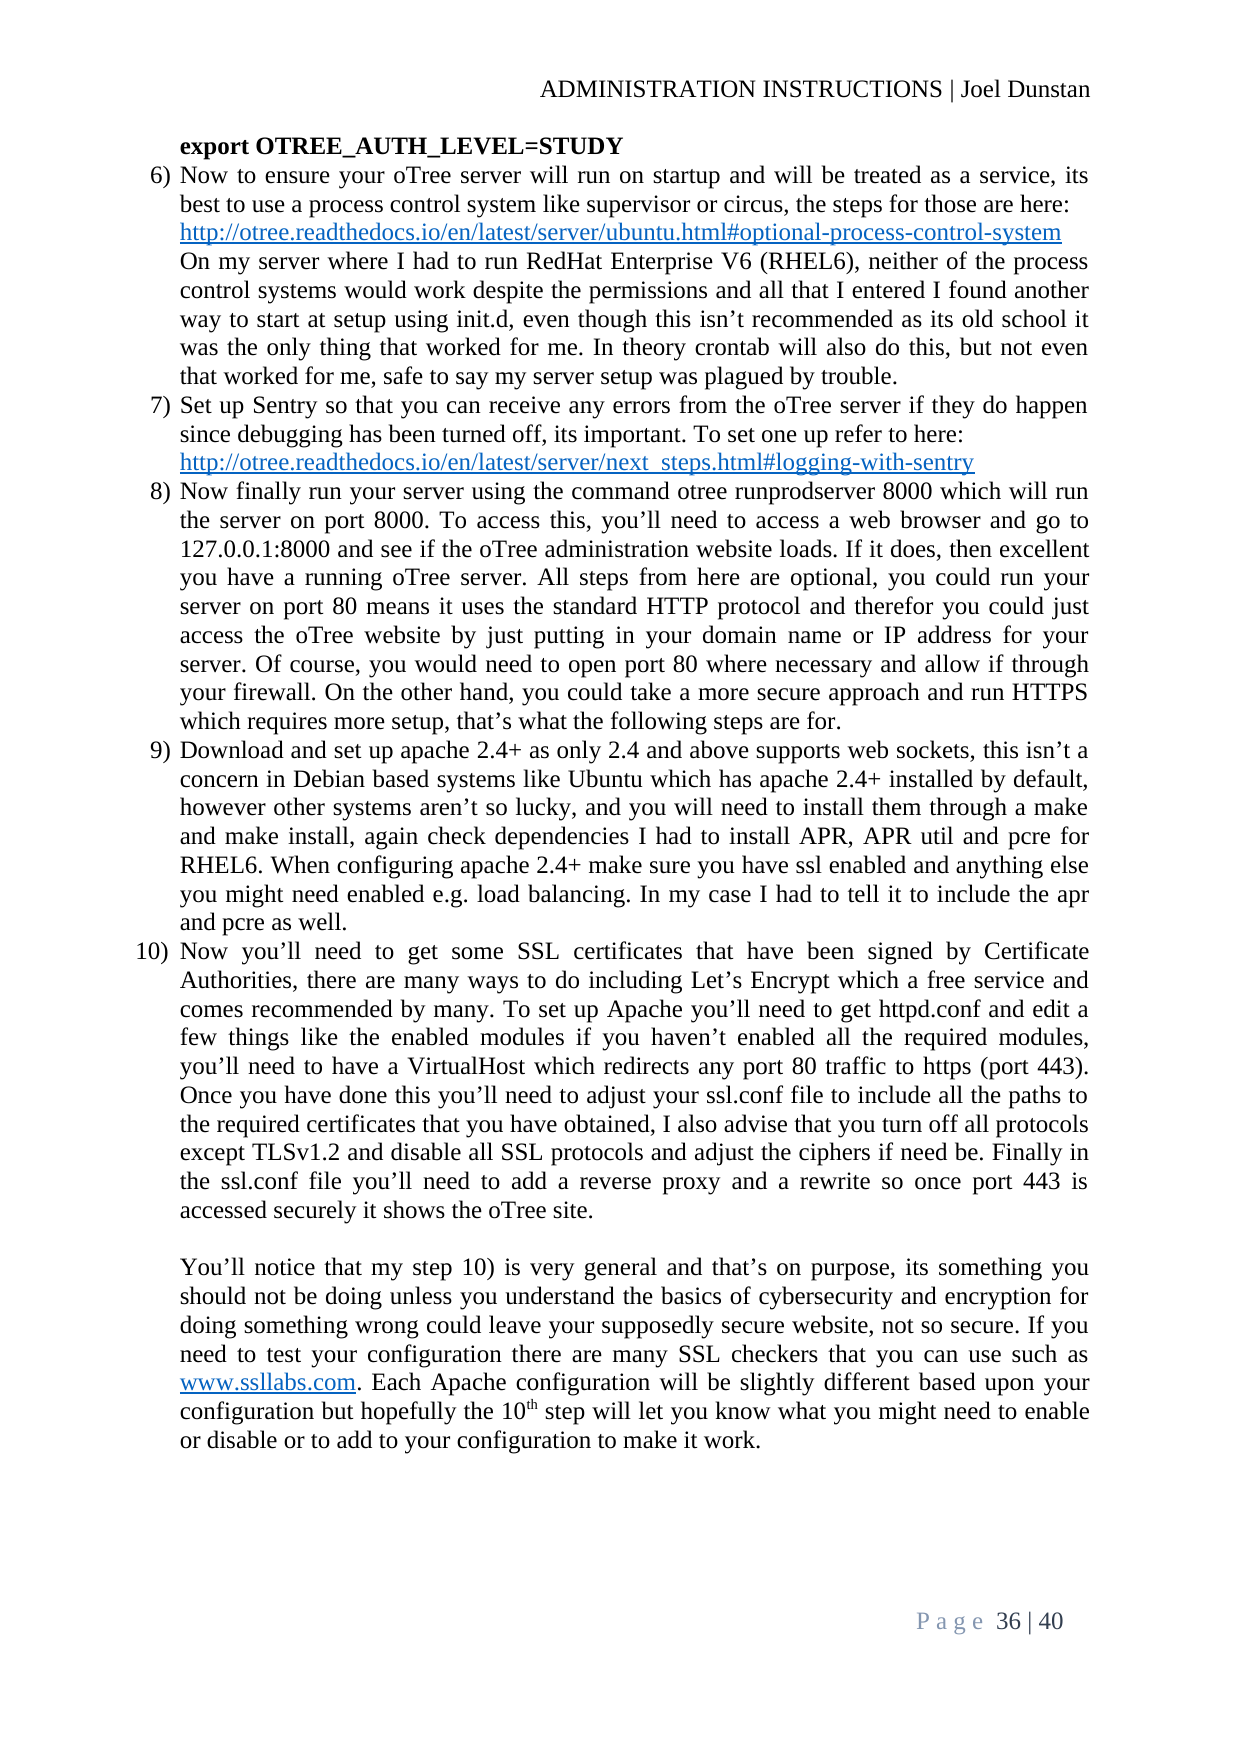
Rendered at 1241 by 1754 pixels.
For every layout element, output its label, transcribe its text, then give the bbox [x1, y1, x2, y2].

list Download and set up apache 2.4+ as only 2.4 and above supports web sockets, this isn’t a concern in Debian based systems like Ubuntu which has apache 2.4+ installed by default, however other systems aren’t so lucky, and you will need to install them through a make and make install, again check dependencies I had to install APR, APR util and pcre for RHEL6. When configuring apache 2.4+ make sure you have ssl enabled and anything else you might need enabled e.g. load balancing. In my case I had to tell it to include the apr and pcre as well. [150, 735, 1090, 936]
text http://otree.readthedocs.io/en/latest/server/next_steps.html#logging-with-sentry [179, 447, 1090, 476]
text On my server where I had to run RedHat Enterprise V6 (RHEL6), neither of the process control systems would work despite the permissions and all that I entered I found another way to start at setup using init.d, even though this isn’t recommended as its old school it was the only thing that worked for me. In theory crontab will also do this, but not even that worked for me, safe to say my server setup was plagued by trouble. [179, 246, 1090, 390]
list Set up Sentry so that you can receive any errors from the oTree server if they do happen since debugging has been turned off, its important. To set one up refer to here: [150, 390, 1090, 447]
list Now you’ll need to get some SSL certificates that have been signed by Certificate Authorities, there are many ways to do including Let’s Encrypt which a free service and comes recommended by many. To set up Apache you’ll need to get httpd.conf and edit a few things like the enabled modules if you haven’t enabled all the required modules, you’ll need to have a VirtualHost which redirects any port 80 traffic to https (port 443). Once you have done this you’ll need to adjust your ssl.conf file to include all the paths to the required certificates that you have obtained, I also advise that you turn off all protocols except TLSv1.2 and disable all SSL protocols and adjust the ciphers if need be. Finally in the ssl.conf file you’ll need to add a reverse proxy and a rewrite so once port 443 is accessed securely it shows the oTree site. [135, 936, 1090, 1224]
text http://otree.readthedocs.io/en/latest/server/ubuntu.html#optional-process-control-system [179, 217, 1090, 246]
list Now to ensure your oTree server will run on startup and will be treated as a service, its best to use a process control system like supervisor or circus, the steps for those are here: [150, 160, 1090, 217]
text export OTREE_AUTH_LEVEL=STUDY [179, 131, 1090, 160]
list Now finally run your server using the command otree runprodserver 8000 which will run the server on port 8000. To access this, you’ll need to access a web browser and go to 127.0.0.1:8000 and see if the oTree administration website loads. If it does, then excellent you have a running oTree server. All steps from here are optional, you could run your server on port 80 means it uses the standard HTTP protocol and therefor you could just access the oTree website by just putting in your domain name or IP address for your server. Of course, you would need to open port 80 where necessary and allow if through your firewall. On the other hand, you could take a more secure approach and run HTTPS which requires more setup, that’s what the following steps are for. [150, 476, 1090, 735]
text You’ll notice that my step 10) is very general and that’s on purpose, its something you should not be doing unless you understand the basics of cybersecurity and encryption for doing something wrong could leave your supposedly secure website, not so secure. If you need to test your configuration there are many SSL checkers that you can use such as www.ssllabs.com. Each Apache configuration will be slightly different based upon your configuration but hopefully the 10th step will let you know what you might need to enable or disable or to add to your configuration to make it work. [179, 1252, 1090, 1454]
